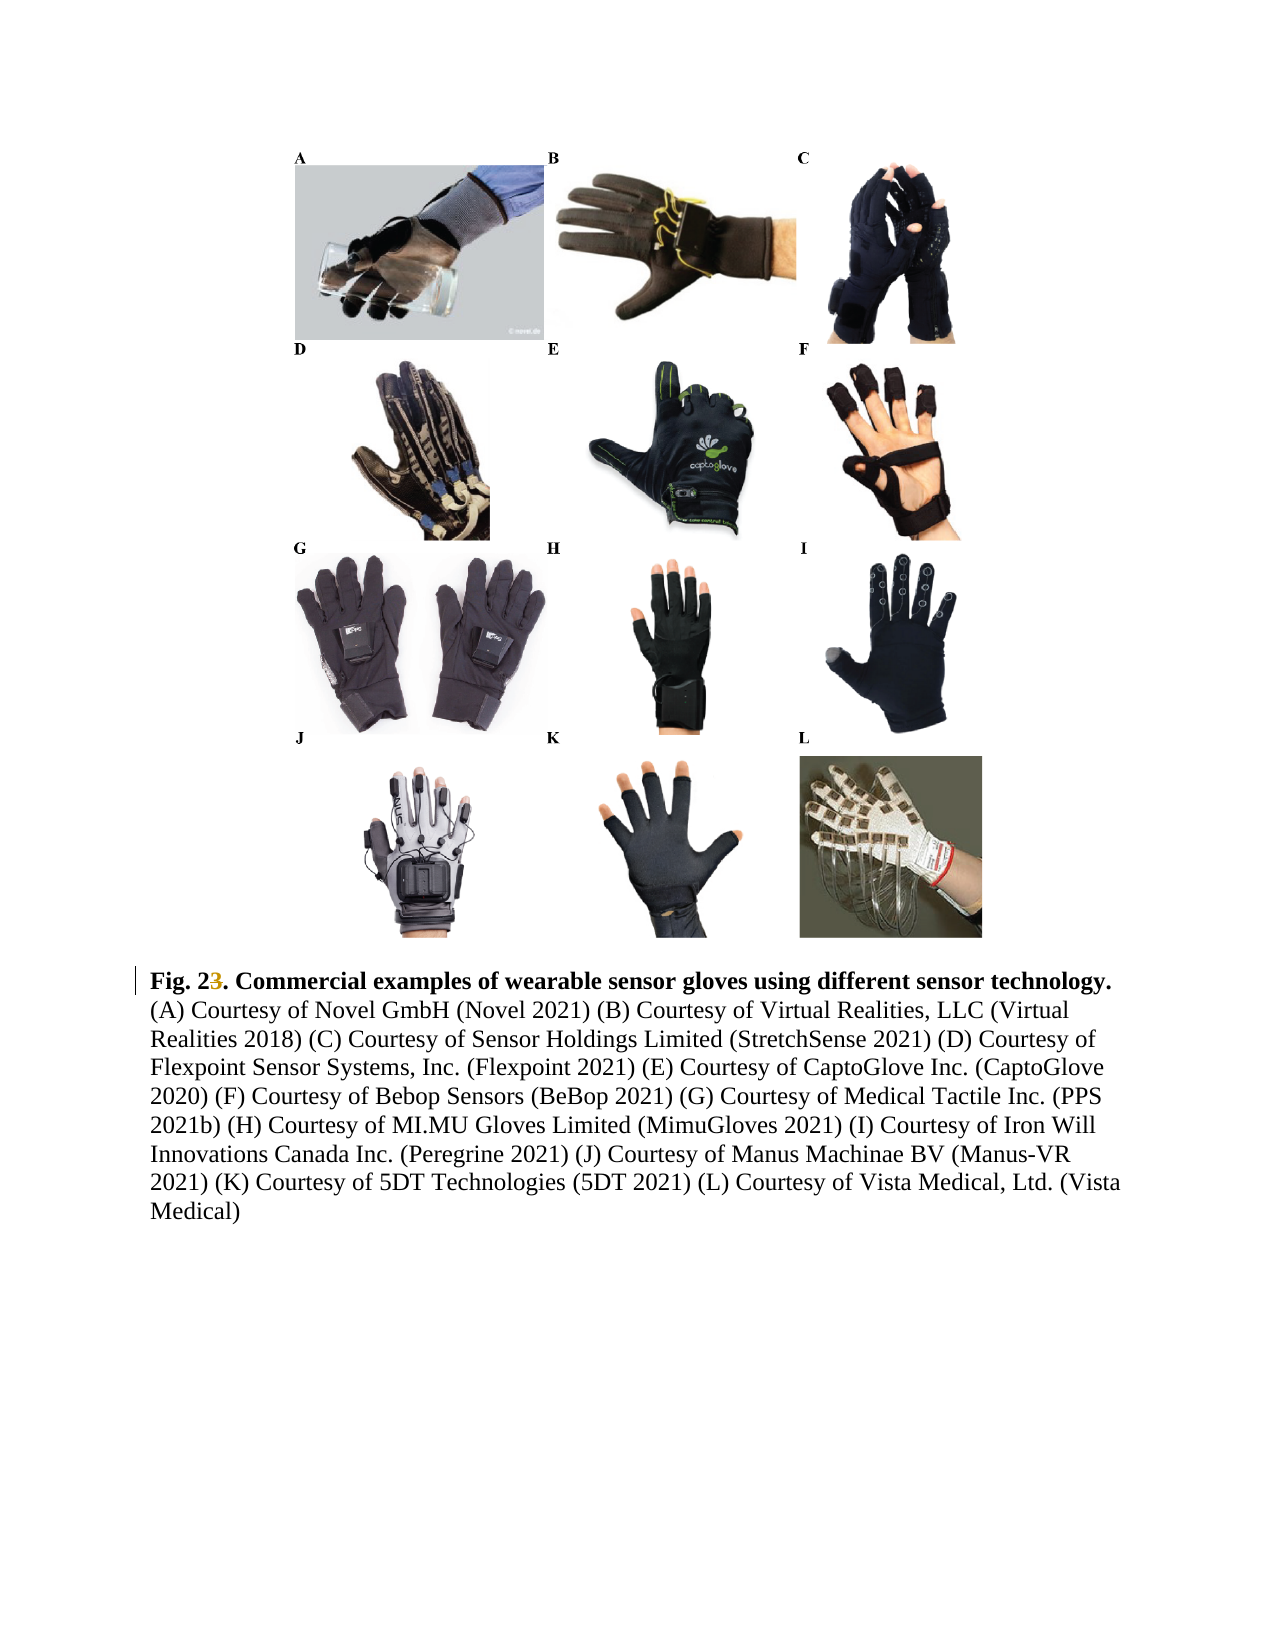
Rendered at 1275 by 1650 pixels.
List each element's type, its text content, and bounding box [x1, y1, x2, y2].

text Fig. 2. Commercial examples of wearable sensor gloves using different sensor technology. (A) Courtesy of Novel GmbH (Novel 2021) (B) Courtesy of Virtual Realities, LLC (Virtual Realities 2018) (C) Courtesy of Sensor Holdings Limited (StretchSense 2021) (D) Courtesy of Flexpoint Sensor Systems, Inc. (Flexpoint 2021) (E) Courtesy of CaptoGlove Inc. (CaptoGlove 2020) (F) Courtesy of Bebop Sensors (BeBop 2021) (G) Courtesy of Medical Tactile Inc. (PPS 2021b) (H) Courtesy of MI.MU Gloves Limited (MimuGloves 2021) (I) Courtesy of Iron Will Innovations Canada Inc. (Peregrine 2021) (J) Courtesy of Manus Machinae BV (Manus-VR 2021) (K) Courtesy of 5DT Technologies (5DT 2021) (L) Courtesy of Vista Medical, Ltd. (Vista Medical) [150, 966, 1125, 1225]
picture [293, 150, 983, 938]
